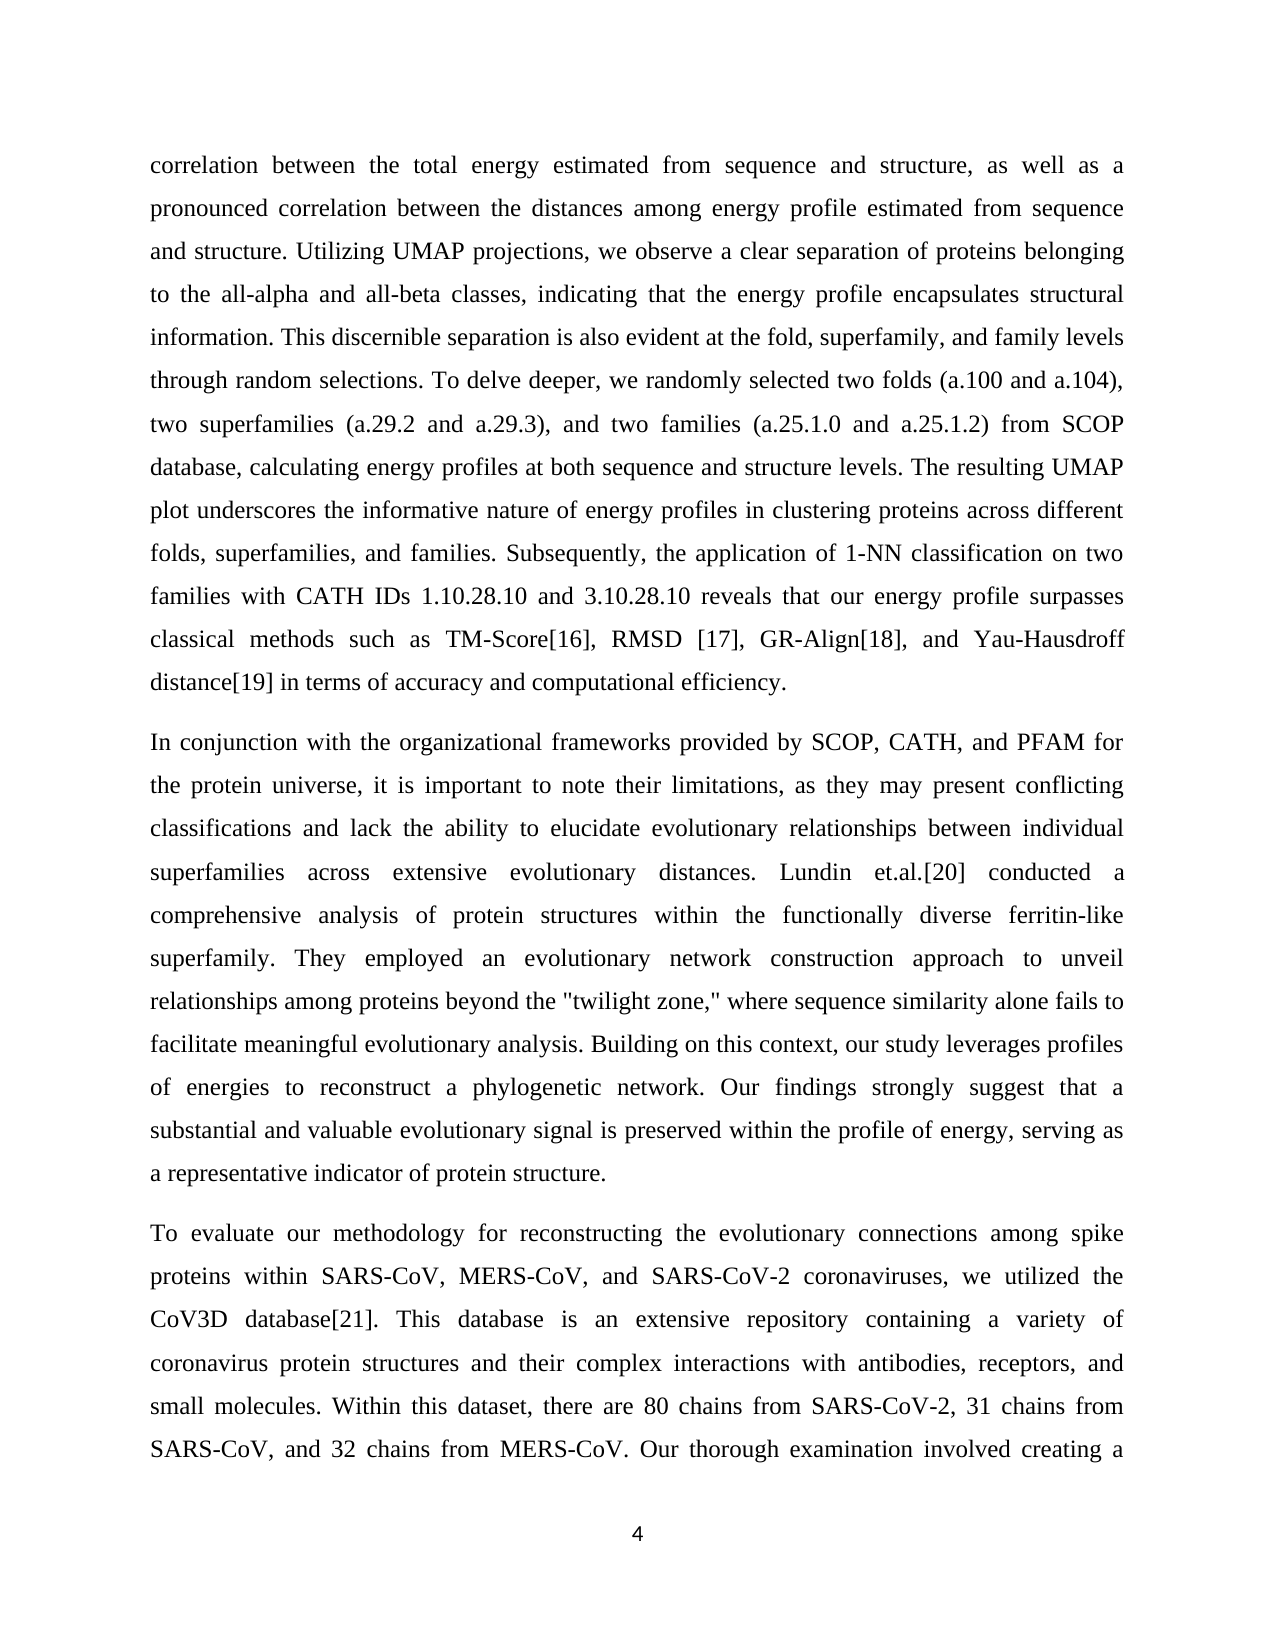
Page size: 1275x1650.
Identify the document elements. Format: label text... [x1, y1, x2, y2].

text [150, 150, 1125, 696]
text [150, 1218, 1125, 1463]
text In conjunction with the organizational frameworks provided by SCOP, CATH, and PFAM for the protein universe, it is important to note their limitations, as they may present conflicting classifications and lack the ability to elucidate evolutionary relationships between individual superfamilies across extensive evolutionary distances. Lundin et.al.[20] conducted a comprehensive analysis of protein structures within the functionally diverse ferritin-like superfamily. They employed an evolutionary network construction approach to unveil relationships among proteins beyond the "twilight zone," where sequence similarity alone fails to facilitate meaningful evolutionary analysis. Building on this context, our study leverages profiles of energies to reconstruct a phylogenetic network. Our findings strongly suggest that a substantial and valuable evolutionary signal is preserved within the profile of energy, serving as a representative indicator of protein structure. [150, 727, 1125, 1187]
